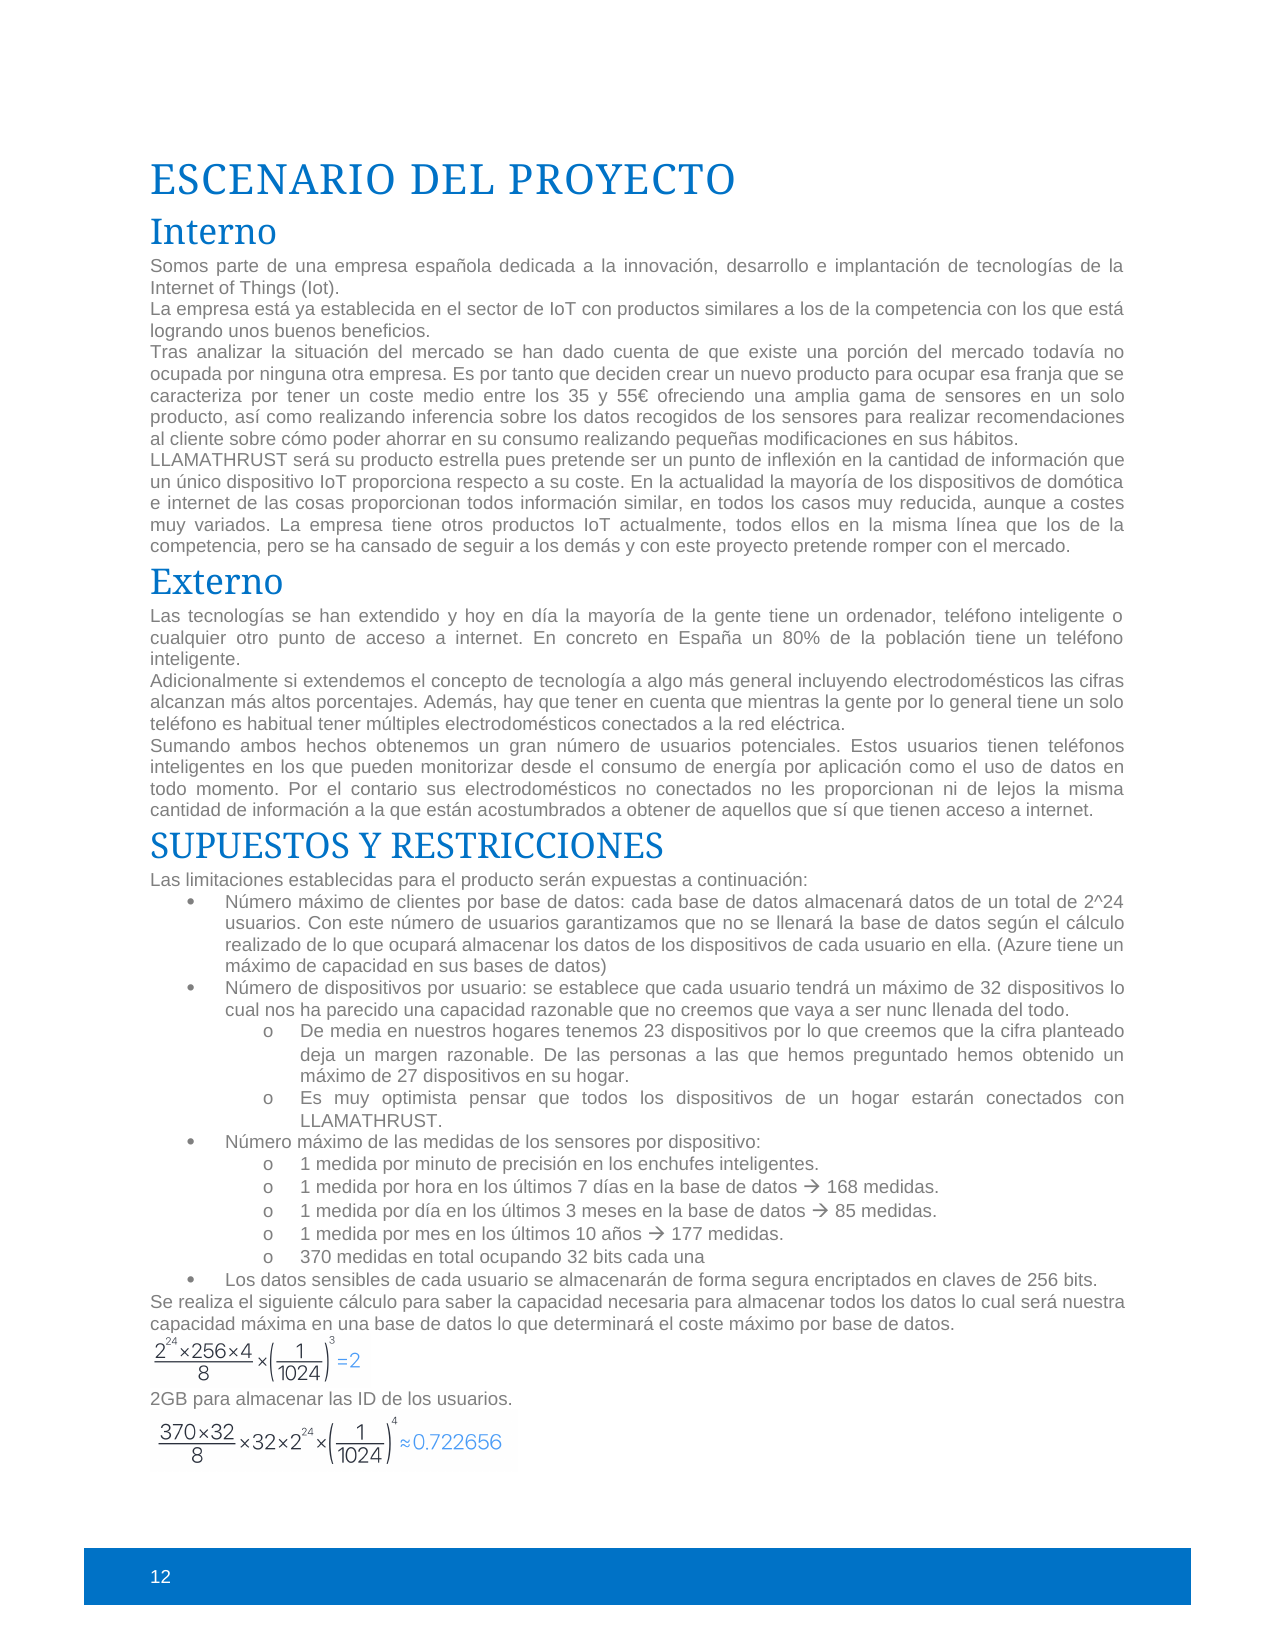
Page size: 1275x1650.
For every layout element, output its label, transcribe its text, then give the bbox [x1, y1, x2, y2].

list Los datos sensibles de cada usuario se almacenarán de forma segura encriptados en claves de 256 bits. [187, 1269, 1125, 1291]
picture [150, 1333, 371, 1388]
list 1 medida por minuto de precisión en los enchufes inteligentes. [262, 1153, 1125, 1176]
subtitle Interno [150, 207, 1125, 255]
text Las tecnologías se han extendido y hoy en día la mayoría de la gente tiene un ordenador, teléfono inteligente o cualquier otro punto de acceso a internet. En concreto en España un 80% de la población tiene un teléfono inteligente. [150, 605, 1125, 670]
text Adicionalmente si extendemos el concepto de tecnología a algo más general incluyendo electrodomésticos las cifras alcanzan más altos porcentajes. Además, hay que tener en cuenta que mientras la gente por lo general tiene un solo teléfono es habitual tener múltiples electrodomésticos conectados a la red eléctrica. [150, 670, 1125, 734]
text Sumando ambos hechos obtenemos un gran número de usuarios potenciales. Estos usuarios tienen teléfonos inteligentes en los que pueden monitorizar desde el consumo de energía por aplicación como el uso de datos en todo momento. Por el contario sus electrodomésticos no conectados no les proporcionan ni de lejos la misma cantidad de información a la que están acostumbrados a obtener de aquellos que sí que tienen acceso a internet. [150, 734, 1125, 821]
list De media en nuestros hogares tenemos 23 dispositivos por lo que creemos que la cifra planteado deja un margen razonable. De las personas a las que hemos preguntado hemos obtenido un máximo de 27 dispositivos en su hogar. [262, 1020, 1125, 1086]
text 2GB para almacenar las ID de los usuarios. [150, 1388, 1125, 1409]
text Tras analizar la situación del mercado se han dado cuenta de que existe una porción del mercado todavía no ocupada por ninguna otra empresa. Es por tanto que deciden crear un nuevo producto para ocupar esa franja que se caracteriza por tener un coste medio entre los 35 y 55€ ofreciendo una amplia gama de sensores en un solo producto, así como realizando inferencia sobre los datos recogidos de los sensores para realizar recomendaciones al cliente sobre cómo poder ahorrar en su consumo realizando pequeñas modificaciones en sus hábitos. [150, 341, 1125, 449]
text Somos parte de una empresa española dedicada a la innovación, desarrollo e implantación de tecnologías de la Internet of Things (Iot). [150, 255, 1125, 298]
list 1 medida por día en los últimos 3 meses en la base de datos 85 medidas. [262, 1199, 1125, 1223]
text La empresa está ya establecida en el sector de IoT con productos similares a los de la competencia con los que está logrando unos buenos beneficios. [150, 298, 1125, 341]
list Es muy optimista pensar que todos los dispositivos de un hogar estarán conectados con LLAMATHRUST. [262, 1086, 1125, 1131]
text Las limitaciones establecidas para el producto serán expuestas a continuación: [150, 869, 1125, 891]
subtitle Externo [150, 557, 1125, 605]
text Se realiza el siguiente cálculo para saber la capacidad necesaria para almacenar todos los datos lo cual será nuestra capacidad máxima en una base de datos lo que determinará el coste máximo por base de datos. [150, 1291, 1125, 1334]
list 1 medida por mes en los últimos 10 años 177 medidas. [262, 1223, 1125, 1246]
subtitle SUPUESTOS Y RESTRICCIONES [150, 821, 1125, 869]
list 370 medidas en total ocupando 32 bits cada una [262, 1246, 1125, 1269]
list 1 medida por hora en los últimos 7 días en la base de datos 168 medidas. [262, 1176, 1125, 1199]
list Número máximo de clientes por base de datos: cada base de datos almacenará datos de un total de 2^24 usuarios. Con este número de usuarios garantizamos que no se llenará la base de datos según el cálculo realizado de lo que ocupará almacenar los datos de los dispositivos de cada usuario en ella. (Azure tiene un máximo de capacidad en sus bases de datos) [187, 891, 1125, 977]
subtitle ESCENARIO DEL PROYECTO [150, 150, 1125, 207]
list Número máximo de las medidas de los sensores por dispositivo: [187, 1131, 1125, 1153]
picture [150, 1409, 518, 1472]
list Número de dispositivos por usuario: se establece que cada usuario tendrá un máximo de 32 dispositivos lo cual nos ha parecido una capacidad razonable que no creemos que vaya a ser nunc llenada del todo. [187, 977, 1125, 1020]
text LLAMATHRUST será su producto estrella pues pretende ser un punto de inflexión en la cantidad de información que un único dispositivo IoT proporciona respecto a su coste. En la actualidad la mayoría de los dispositivos de domótica e internet de las cosas proporcionan todos información similar, en todos los casos muy reducida, aunque a costes muy variados. La empresa tiene otros productos IoT actualmente, todos ellos en la misma línea que los de la competencia, pero se ha cansado de seguir a los demás y con este proyecto pretende romper con el mercado. [150, 449, 1125, 557]
